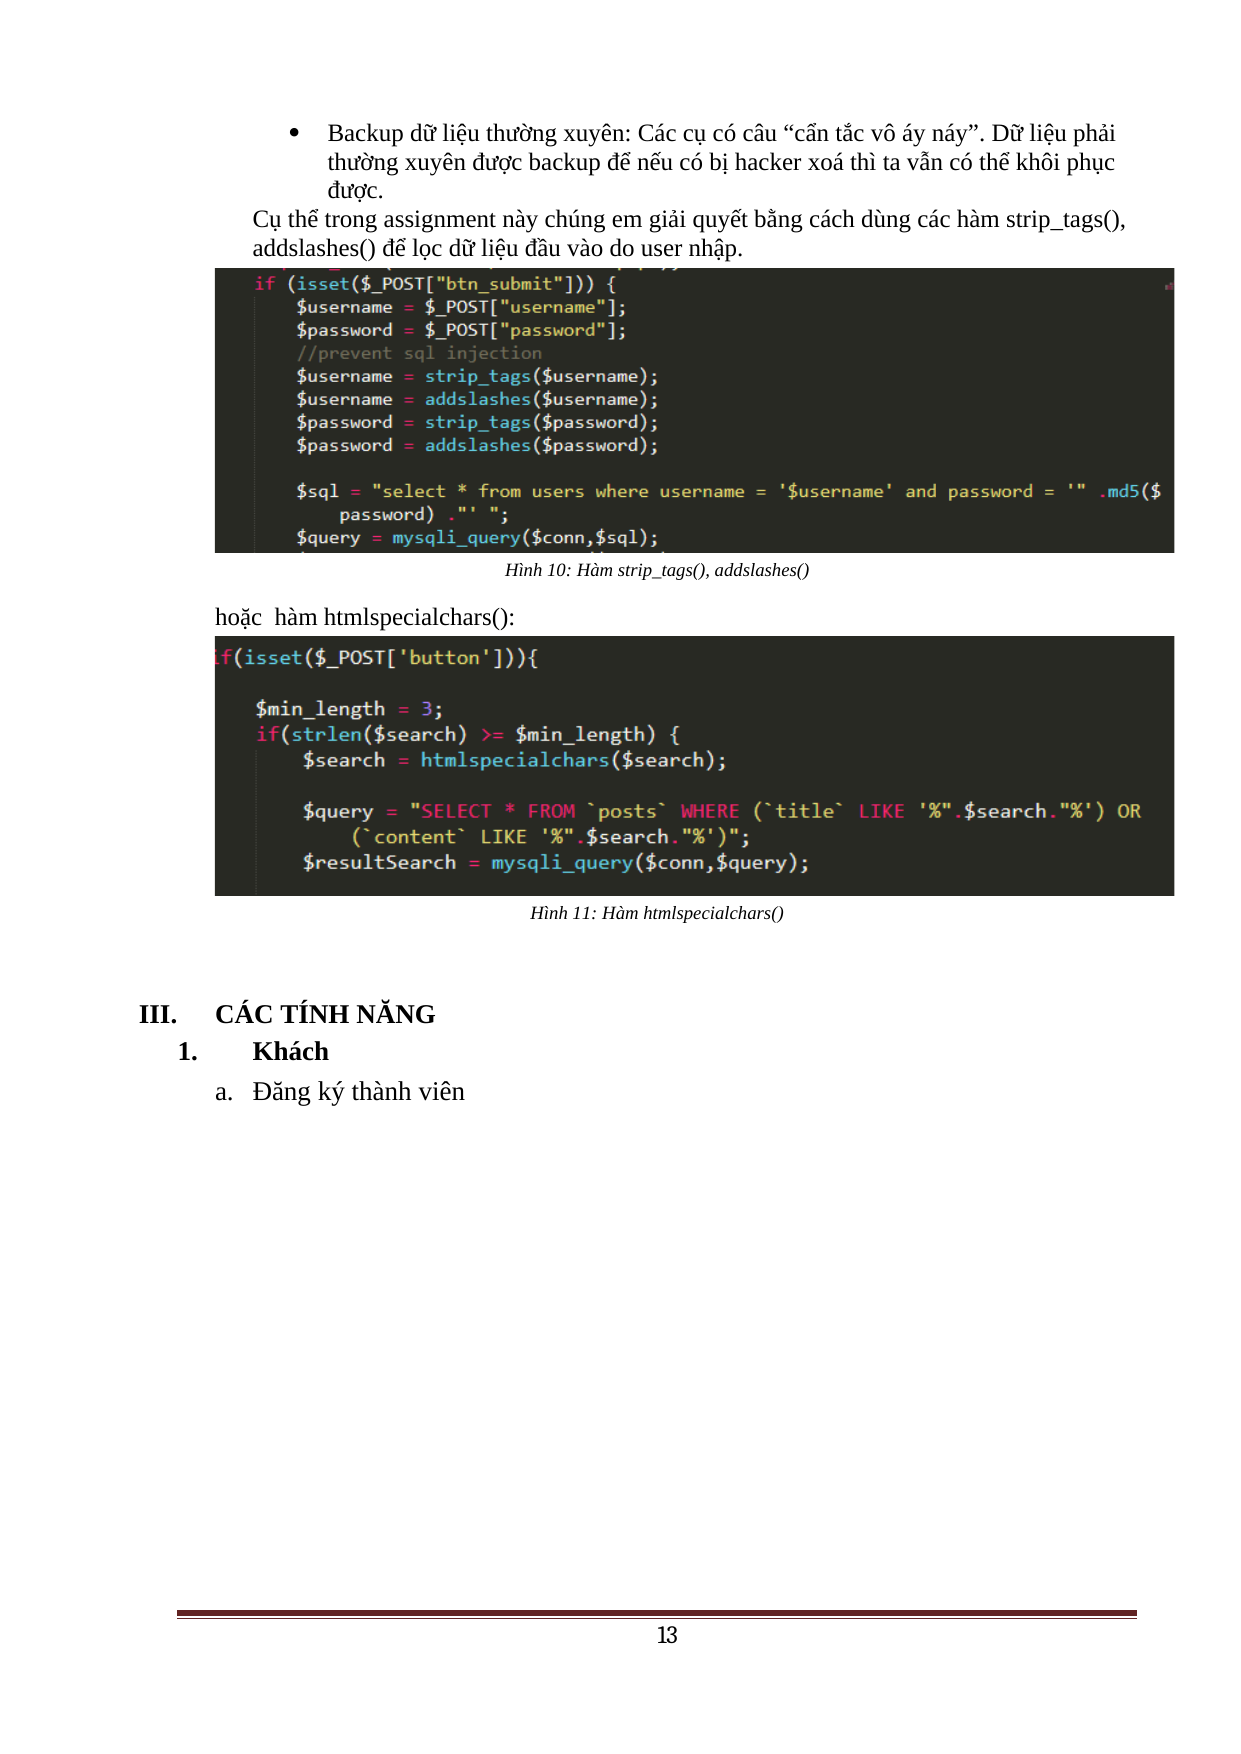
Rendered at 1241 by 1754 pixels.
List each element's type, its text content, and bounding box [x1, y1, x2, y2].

text Hình 10: Hàm strip_tags(), addslashes() [177, 559, 1137, 581]
list Backup dữ liệu thường xuyên: Các cụ có câu “cẩn tắc vô áy náy”. Dữ liệu phải thường xuyên được backup để nếu có bị hacker xoá thì ta vẫn có thể khôi phục được. [290, 118, 1137, 204]
picture [214, 636, 1175, 896]
subtitle CÁC TÍNH NĂNG [177, 998, 1137, 1029]
text hoặc hàm htmlspecialchars(): [177, 602, 1137, 630]
list Đăng ký thành viên [215, 1075, 1137, 1106]
text Hình 11: Hàm htmlspecialchars() [177, 902, 1137, 923]
subtitle Khách [177, 1035, 1137, 1067]
picture [214, 268, 1175, 553]
list Cụ thể trong assignment này chúng em giải quyết bằng cách dùng các hàm strip_tags(), addslashes() để lọc dữ liệu đầu vào do user nhập. [252, 204, 1137, 262]
